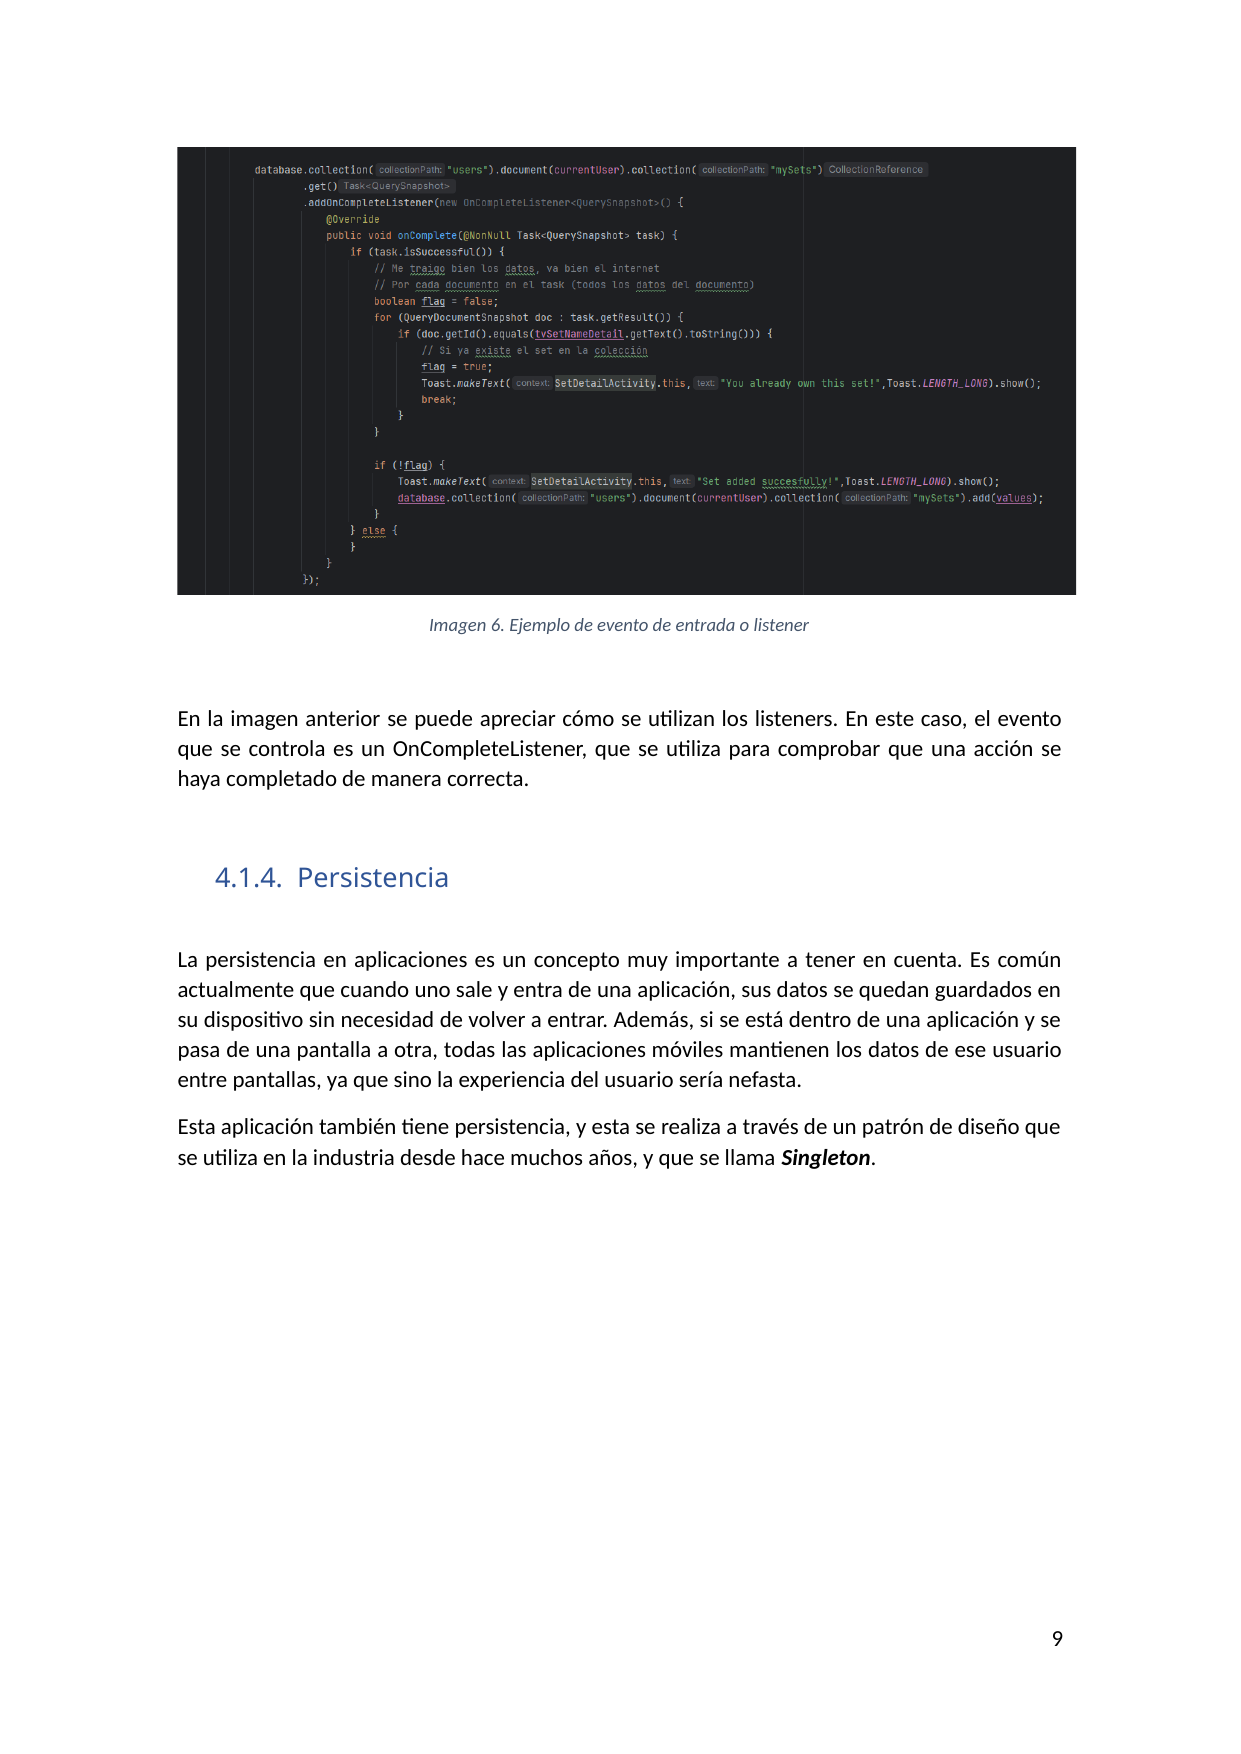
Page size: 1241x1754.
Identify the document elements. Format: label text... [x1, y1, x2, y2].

subtitle Persistencia [215, 858, 1063, 895]
text La persistencia en aplicaciones es un concepto muy importante a tener en cuenta. Es común actualmente que cuando uno sale y entra de una aplicación, sus datos se quedan guardados en su dispositivo sin necesidad de volver a entrar. Además, si se está dentro de una aplicación y se pasa de una pantalla a otra, todas las aplicaciones móviles mantienen los datos de ese usuario entre pantallas, ya que sino la experiencia del usuario sería nefasta. [177, 945, 1063, 1094]
text En la imagen anterior se puede apreciar cómo se utilizan los listeners. En este caso, el evento que se controla es un OnCompleteListener, que se utiliza para comprobar que una acción se haya completado de manera correcta. [177, 704, 1063, 792]
text Esta aplicación también tiene persistencia, y esta se realiza a través de un patrón de diseño que se utiliza en la industria desde hace muchos años, y que se llama Singleton. [177, 1112, 1063, 1171]
picture [177, 147, 1077, 595]
